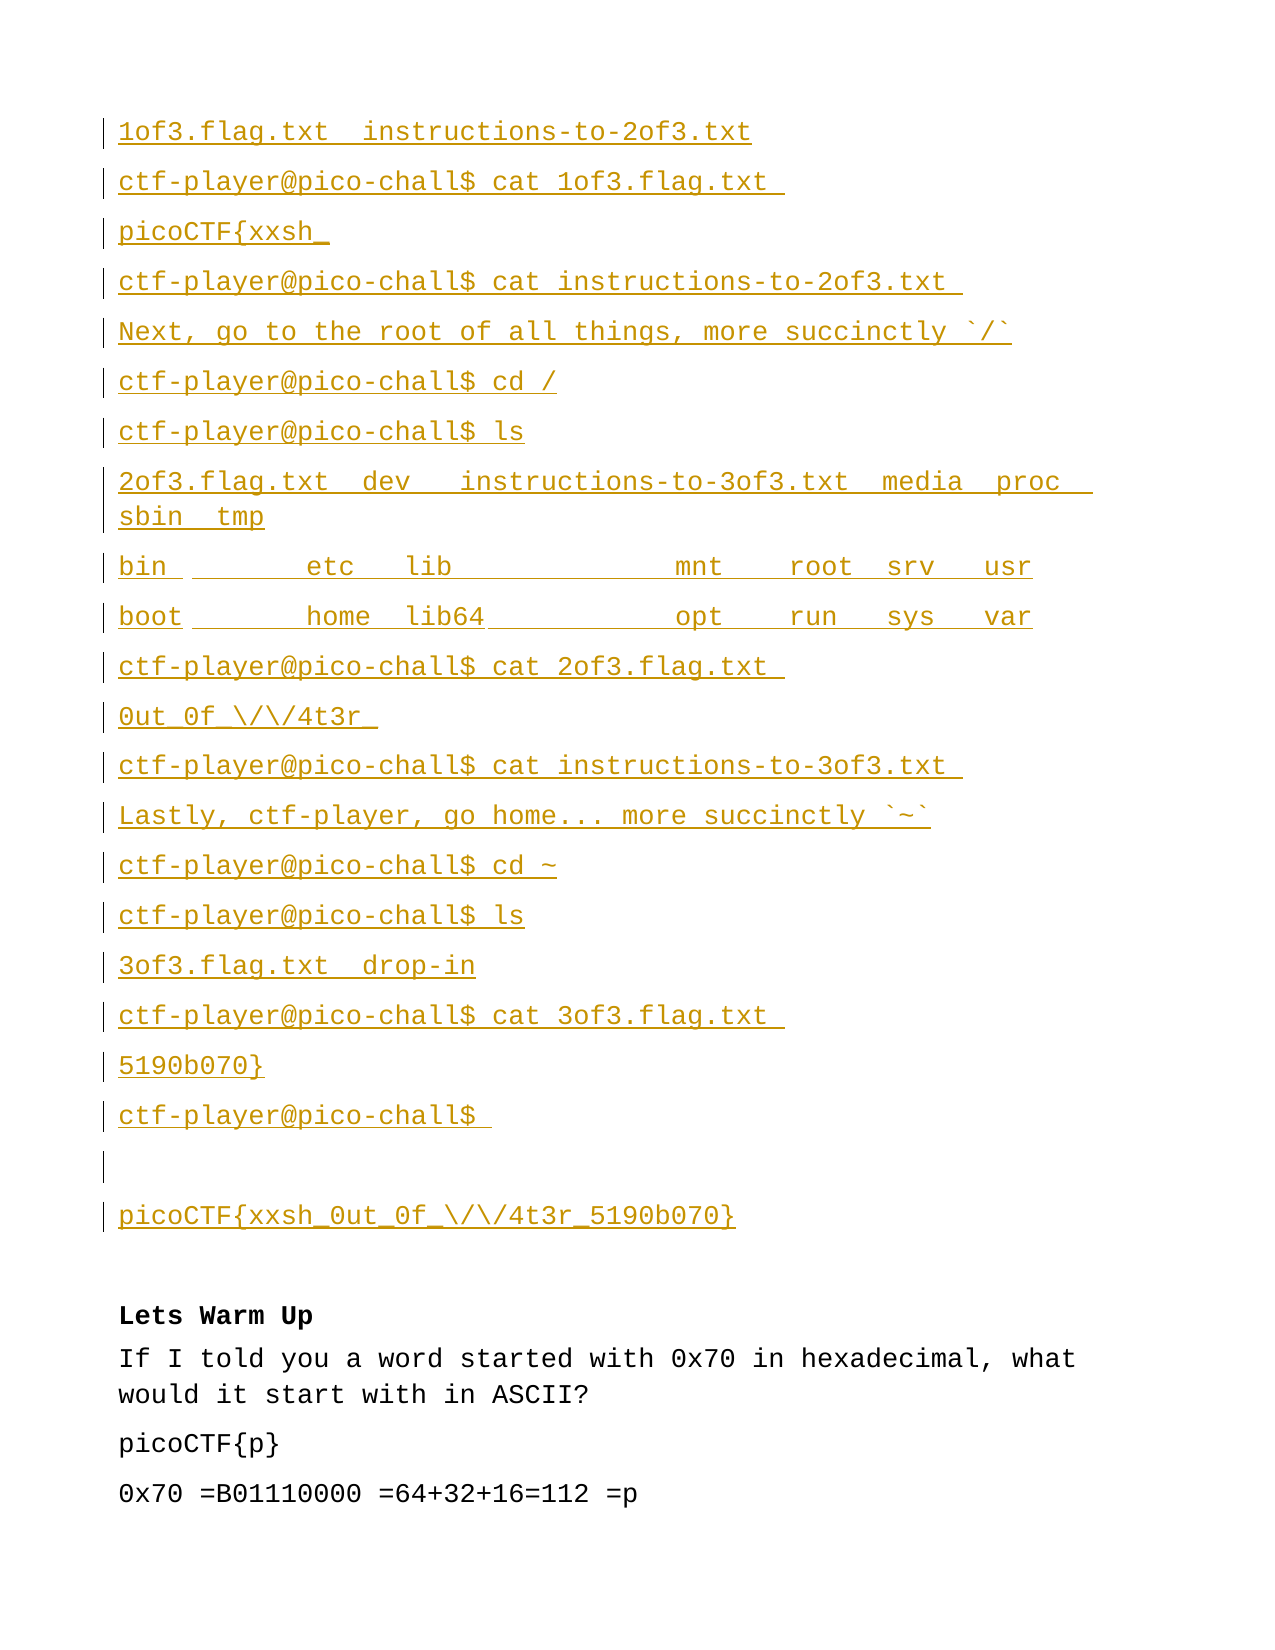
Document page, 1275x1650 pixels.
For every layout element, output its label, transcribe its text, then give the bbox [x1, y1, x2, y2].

text If I told you a word started with 0x70 in hexadecimal, what would it start with in ASCII? [118, 1345, 1157, 1411]
text 0x70 =B01110000 =64+32+16=112 =p [118, 1480, 1157, 1511]
text picoCTF{p} [118, 1430, 1157, 1461]
subtitle Lets Warm Up [118, 1302, 1157, 1333]
